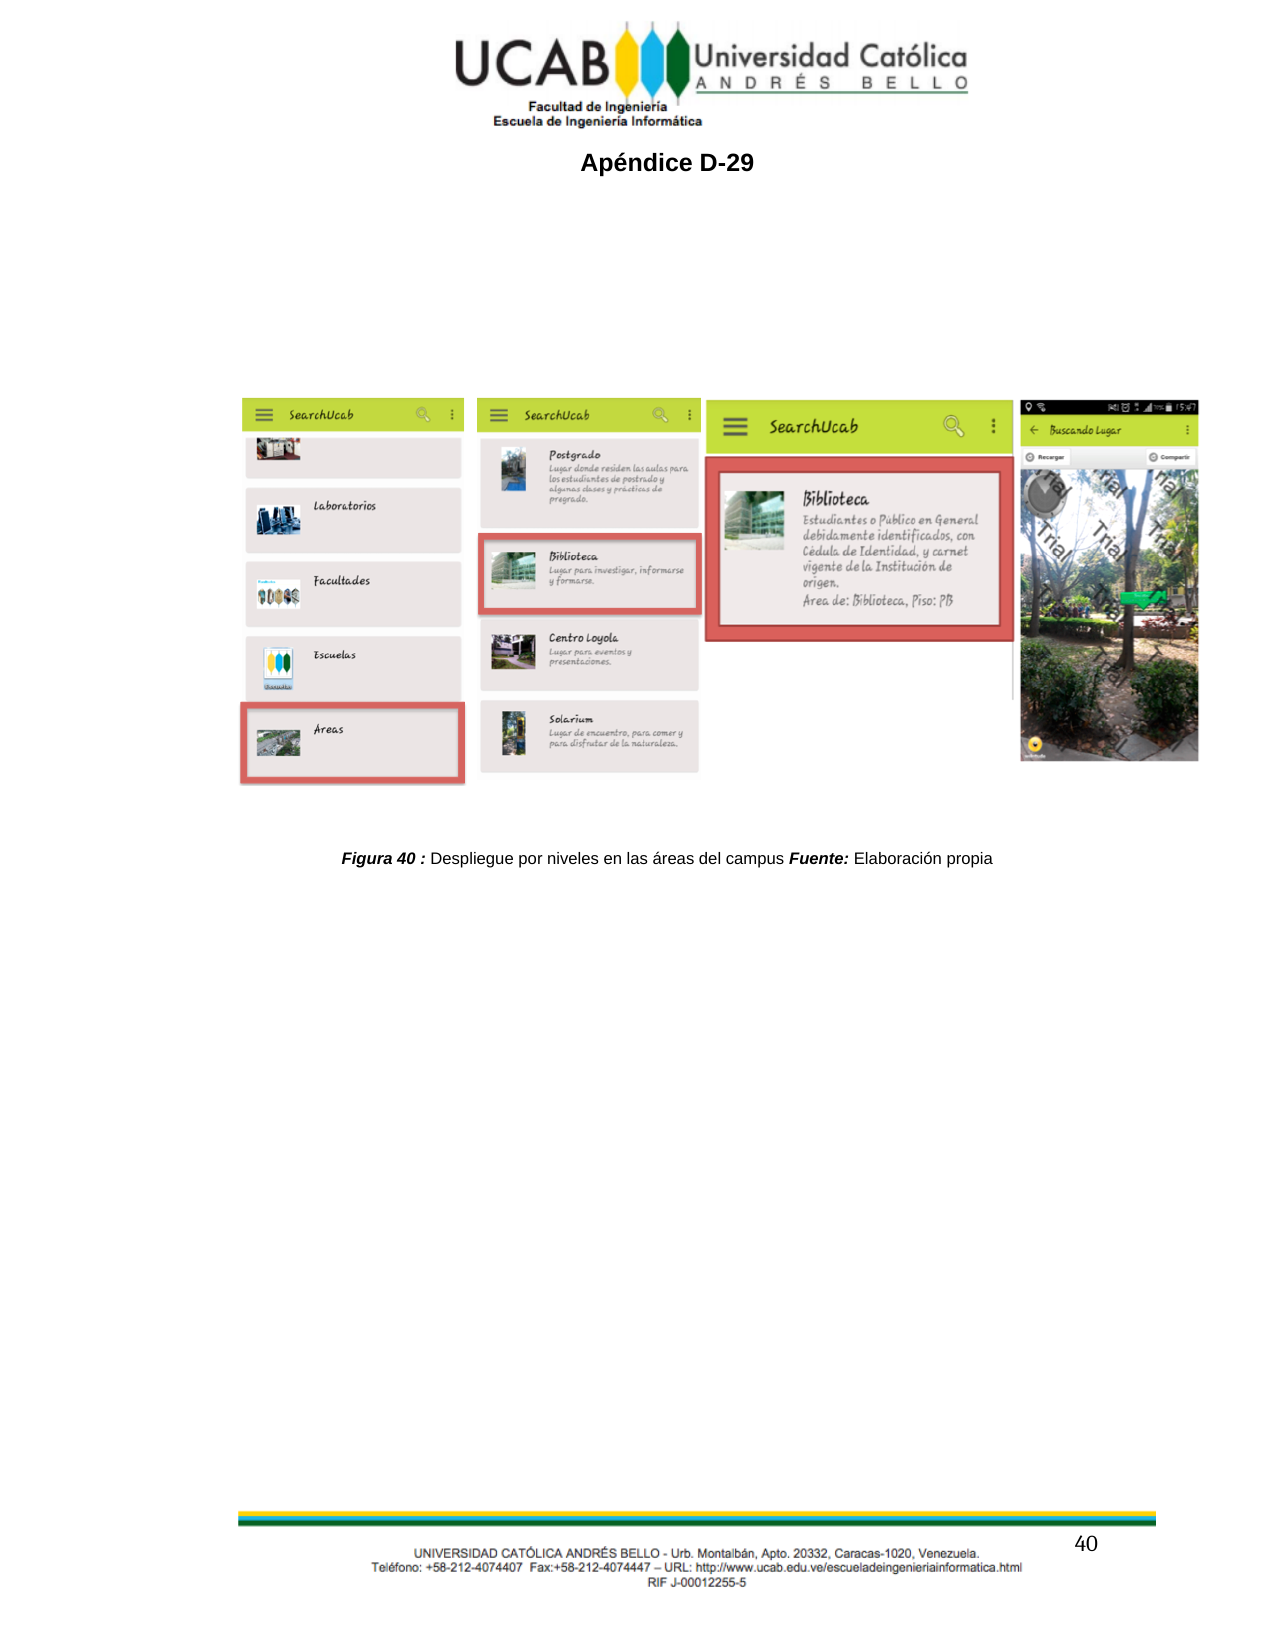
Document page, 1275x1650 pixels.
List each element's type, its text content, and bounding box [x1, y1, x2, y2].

picture [236, 1508, 1156, 1595]
subtitle Apéndice D-29 [236, 148, 1098, 176]
picture [414, 0, 1033, 144]
picture [236, 391, 1213, 786]
text Figura 40 : Despliegue por niveles en las áreas del campus Fuente: Elaboración propia [236, 849, 1098, 868]
